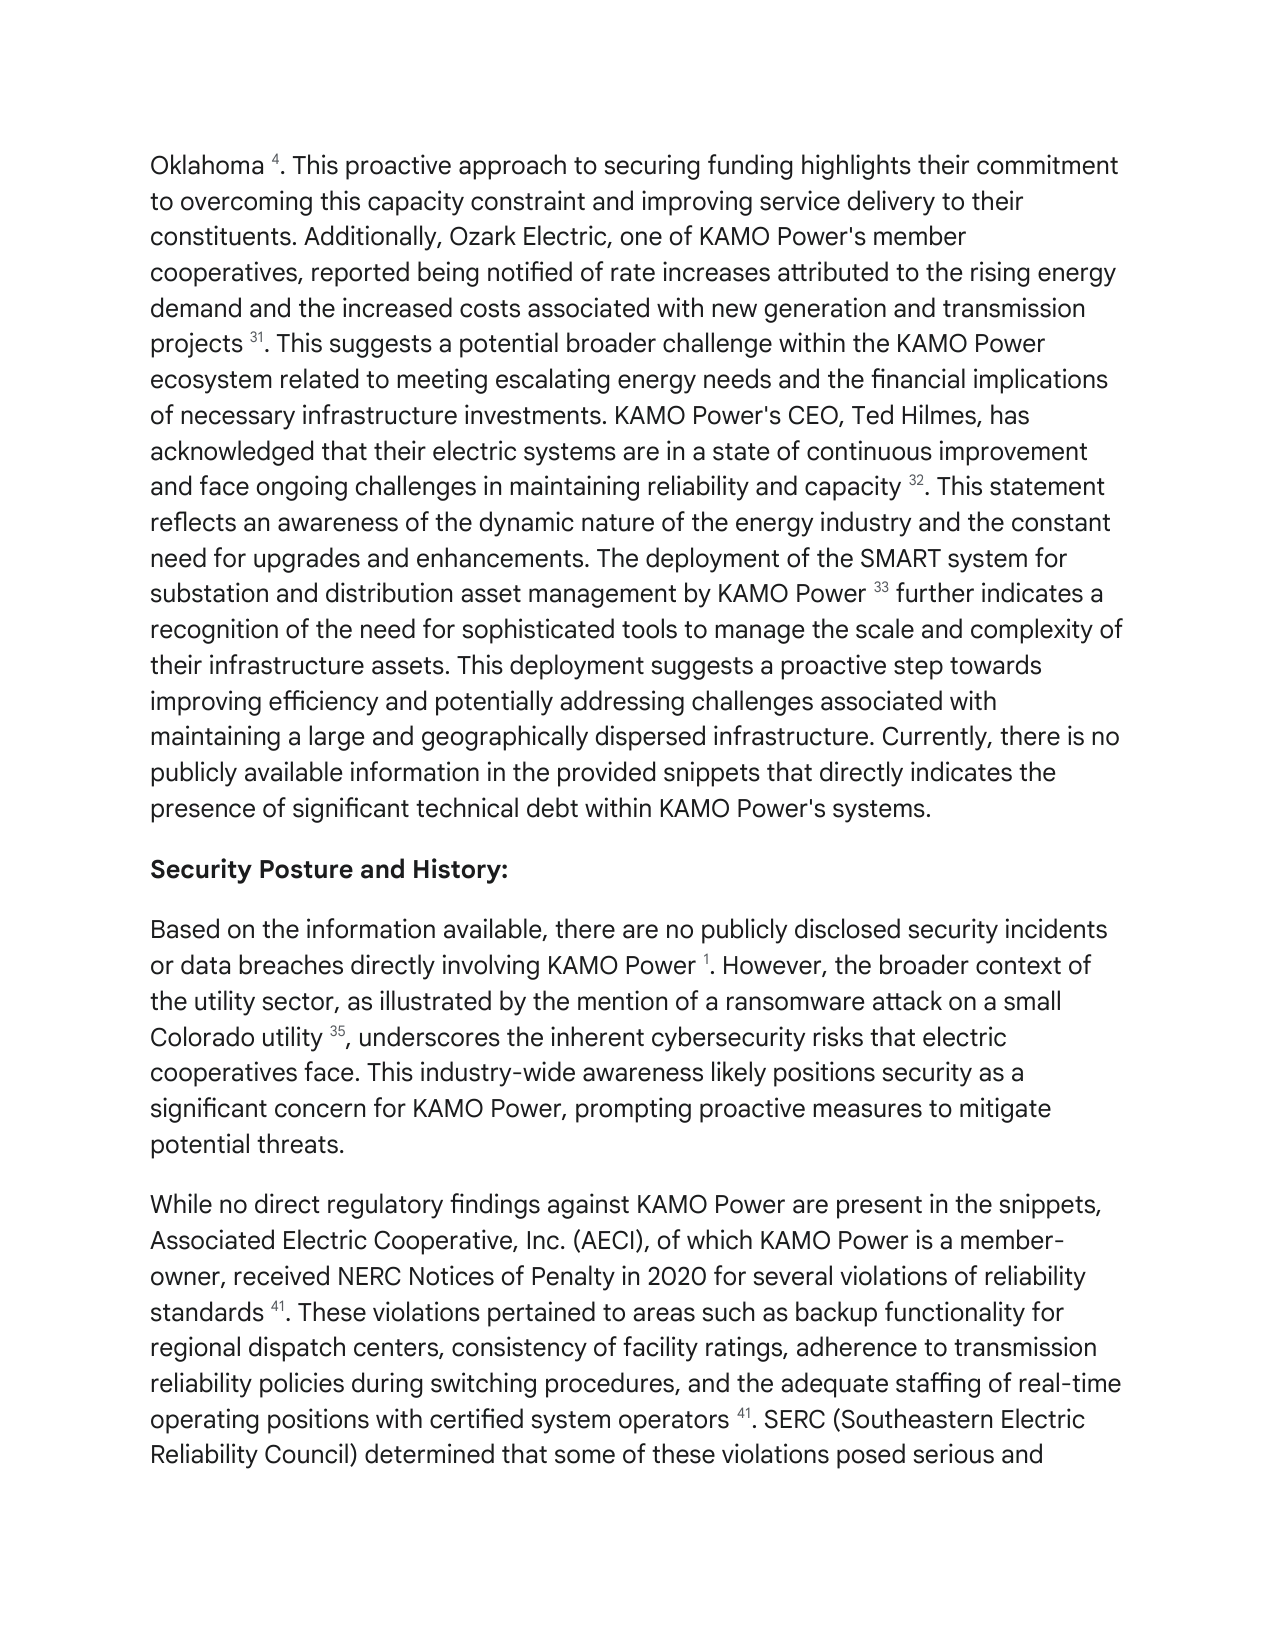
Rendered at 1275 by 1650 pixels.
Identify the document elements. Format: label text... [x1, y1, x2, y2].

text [150, 1190, 1125, 1471]
text Based on the information available, there are no publicly disclosed security incidents or data breaches directly involving KAMO Power 1. However, the broader context of the utility sector, as illustrated by the mention of a ransomware attack on a small Colorado utility 35, underscores the inherent cybersecurity risks that electric cooperatives face. This industry-wide awareness likely positions security as a significant concern for KAMO Power, prompting proactive measures to mitigate potential threats. [150, 914, 1125, 1160]
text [150, 150, 1125, 824]
text Security Posture and History: [150, 854, 1125, 885]
